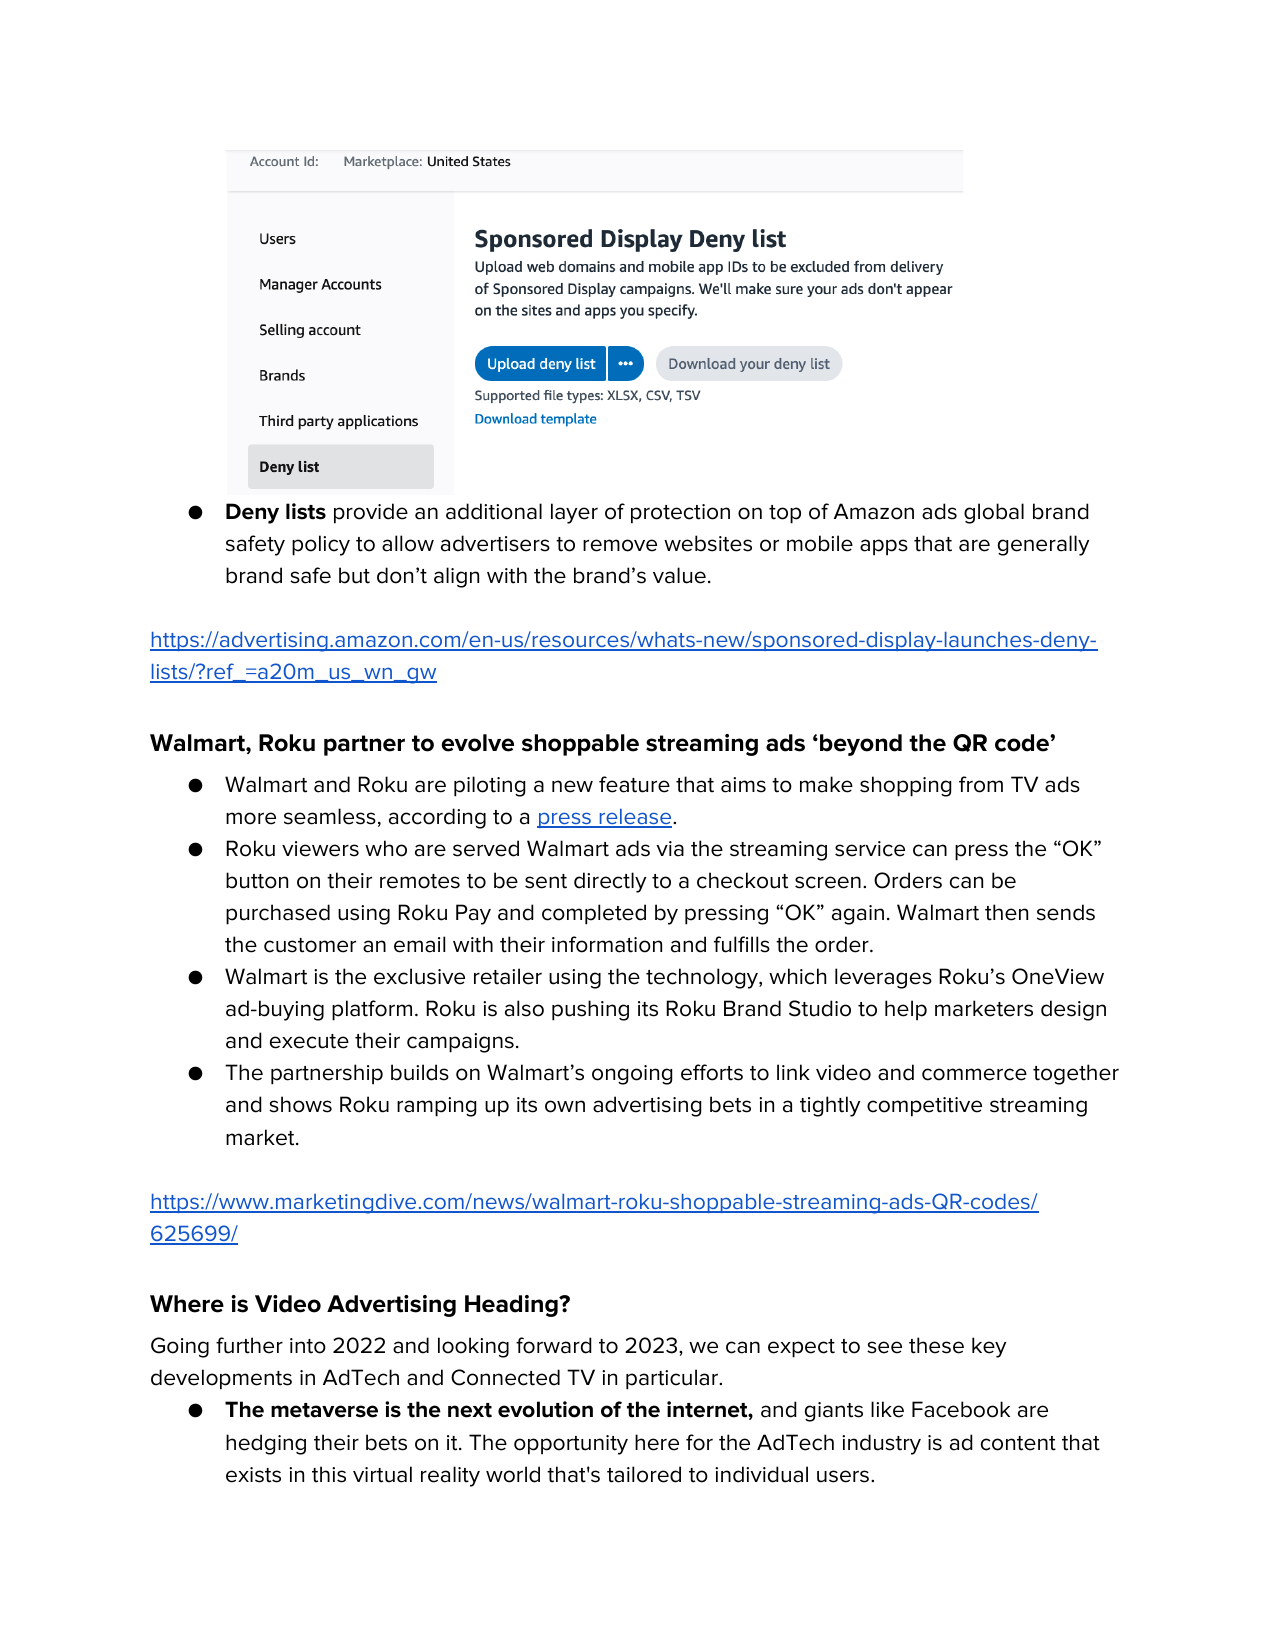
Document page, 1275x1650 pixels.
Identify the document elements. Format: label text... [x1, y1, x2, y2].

list The metaverse is the next evolution of the internet, and giants like Facebook are hedging their bets on it. The opportunity here for the AdTech industry is ad content that exists in this virtual reality world that's tailored to individual users. [187, 1397, 1125, 1489]
list Roku viewers who are served Walmart ads via the streaming service can press the “OK” button on their remotes to be sent directly to a checkout screen. Orders can be purchased using Roku Pay and completed by pressing “OK” again. Walmart then sends the customer an email with their information and fulfills the order. [187, 835, 1125, 959]
list Walmart is the exclusive retailer using the technology, which leverages Roku’s OneView ad-buying platform. Roku is also pushing its Roku Brand Studio to help marketers design and execute their campaigns. [187, 963, 1125, 1056]
text Going further into 2022 and looking forward to 2023, we can expect to see these key developments in AdTech and Connected TV in particular. [150, 1333, 1125, 1393]
list Walmart and Roku are piloting a new feature that aims to make shopping from TV ads more seamless, according to a press release. [187, 771, 1125, 831]
list Deny lists provide an additional layer of protection on top of Amazon ads global brand safety policy to allow advertisers to remove websites or mobile apps that are generally brand safe but don’t align with the brand’s value. [187, 498, 1125, 590]
list The partnership builds on Walmart’s ongoing efforts to link video and commerce together and shows Roku ramping up its own advertising bets in a tightly competitive streaming market. [187, 1060, 1125, 1152]
subtitle Walmart, Roku partner to evolve shoppable streaming ads ‘beyond the QR code’ [150, 728, 1125, 758]
subtitle Where is Video Advertising Heading? [150, 1290, 1125, 1320]
picture [225, 150, 964, 495]
text https://advertising.amazon.com/en-us/resources/whats-new/sponsored-display-launches-deny-lists/?ref_=a20m_us_wn_gw [150, 626, 1125, 686]
text https://www.marketingdive.com/news/walmart-roku-shoppable-streaming-ads-QR-codes/625699/ [150, 1188, 1125, 1248]
